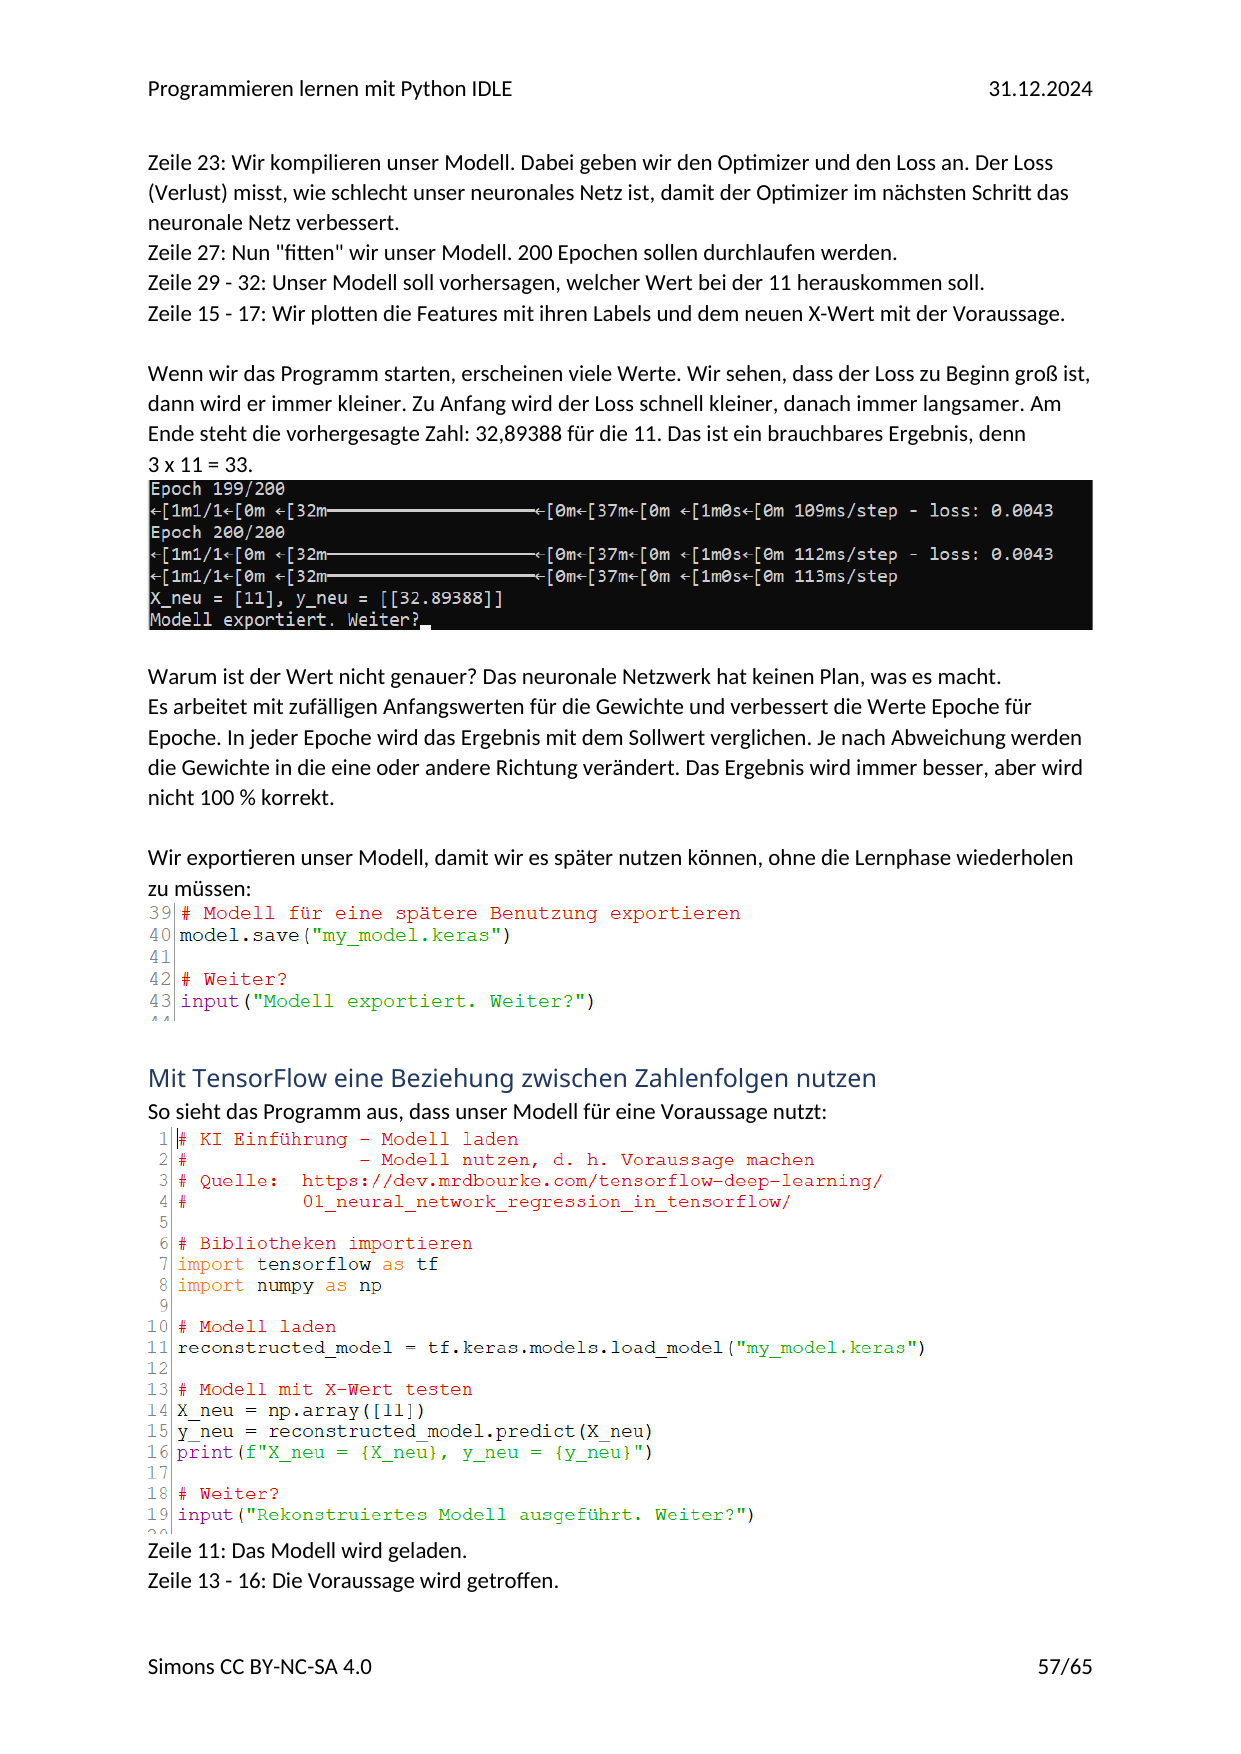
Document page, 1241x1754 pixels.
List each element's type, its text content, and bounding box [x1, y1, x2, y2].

text Zeile 29 - 32: Unser Modell soll vorhersagen, welcher Wert bei der 11 herauskommen soll. [148, 268, 1092, 297]
text Warum ist der Wert nicht genauer? Das neuronale Netzwerk hat keinen Plan, was es macht. Es arbeitet mit zufälligen Anfangswerten für die Gewichte und verbessert die Werte Epoche für Epoche. In jeder Epoche wird das Ergebnis mit dem Sollwert verglichen. Je nach Abweichung werden die Gewichte in die eine oder andere Richtung verändert. Das Ergebnis wird immer besser, aber wird nicht 100 % korrekt. [148, 662, 1092, 811]
picture [147, 903, 784, 1021]
text So sieht das Programm aus, dass unser Modell für eine Voraussage nutzt: [148, 1097, 1092, 1125]
text Zeile 27: Nun "fitten" wir unser Modell. 200 Epochen sollen durchlaufen werden. [148, 238, 1092, 266]
picture [147, 480, 1093, 630]
picture [147, 1127, 957, 1534]
text Zeile 15 - 17: Wir plotten die Features mit ihren Labels und dem neuen X-Wert mit der Voraussage. [148, 299, 1092, 327]
text Wir exportieren unser Modell, damit wir es später nutzen können, ohne die Lernphase wiederholen zu müssen: [148, 843, 1092, 902]
text Wenn wir das Programm starten, erscheinen viele Werte. Wir sehen, dass der Loss zu Beginn groß ist, dann wird er immer kleiner. Zu Anfang wird der Loss schnell kleiner, danach immer langsamer. Am Ende steht die vorhergesagte Zahl: 32,89388 für die 11. Das ist ein brauchbares Ergebnis, denn 3 x 11 = 33. [148, 359, 1092, 478]
text Zeile 13 - 16: Die Voraussage wird getroffen. [148, 1566, 1092, 1594]
text Zeile 11: Das Modell wird geladen. [148, 1536, 1092, 1564]
subtitle Mit TensorFlow eine Beziehung zwischen Zahlenfolgen nutzen [148, 1060, 1092, 1094]
text Zeile 23: Wir kompilieren unser Modell. Dabei geben wir den Optimizer und den Loss an. Der Loss (Verlust) misst, wie schlecht unser neuronales Netz ist, damit der Optimizer im nächsten Schritt das neuronale Netz verbessert. [148, 148, 1092, 236]
